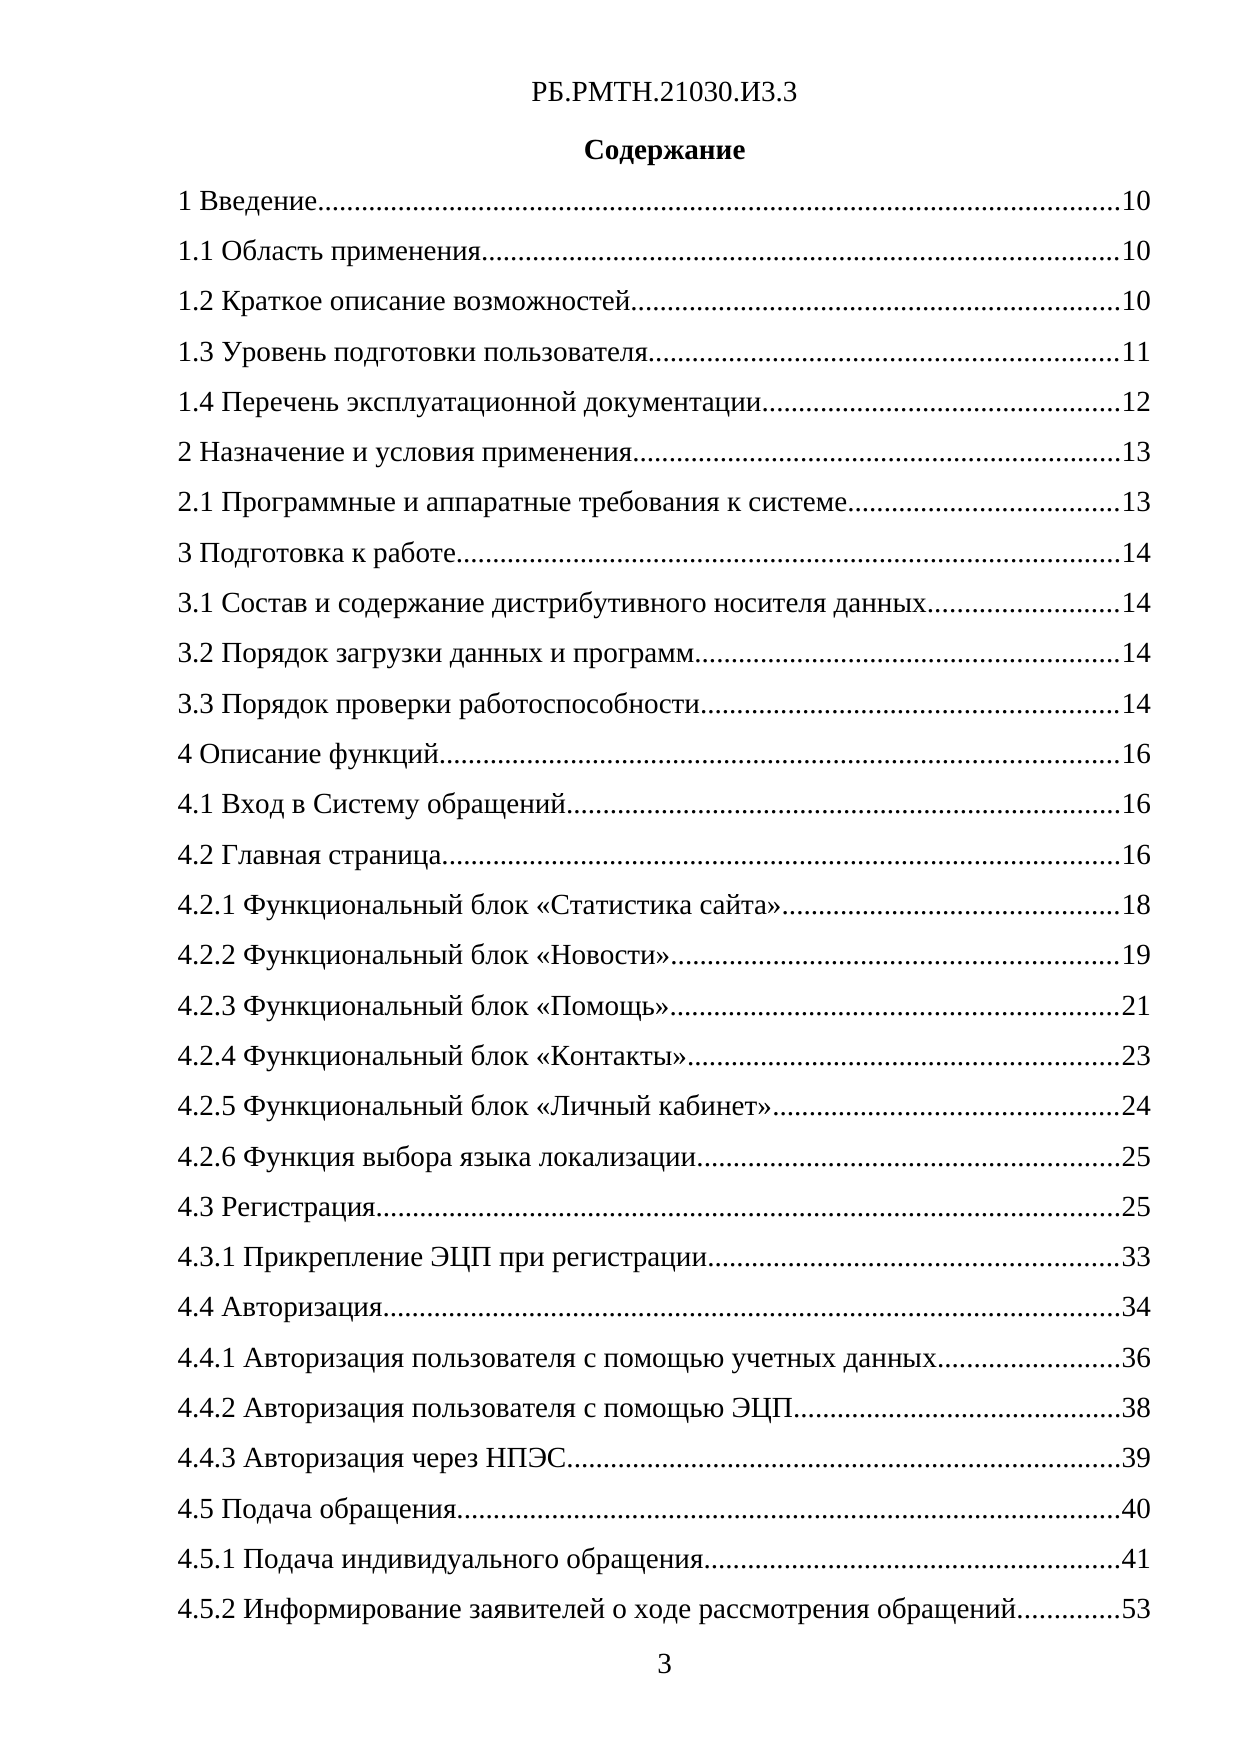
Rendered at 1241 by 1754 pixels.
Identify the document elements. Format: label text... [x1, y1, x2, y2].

text 4.5.2 Информирование заявителей о ходе рассмотрения обращений 53 [177, 1591, 1152, 1625]
text 4.4.3 Авторизация через НПЭС 39 [177, 1441, 1152, 1474]
text 4.4.1 Авторизация пользователя с помощью учетных данных 36 [177, 1340, 1152, 1373]
text 3 Подготовка к работе 14 [177, 535, 1152, 568]
text 4.4 Авторизация 34 [177, 1289, 1152, 1323]
text 4.1 Вход в Систему обращений 16 [177, 786, 1152, 820]
text 4.2.2 Функциональный блок «Новости» 19 [177, 937, 1152, 971]
text 2 Назначение и условия применения 13 [177, 434, 1152, 468]
text 1.2 Краткое описание возможностей 10 [177, 283, 1152, 317]
text 4.2.4 Функциональный блок «Контакты» 23 [177, 1038, 1152, 1072]
text 1.3 Уровень подготовки пользователя 11 [177, 334, 1152, 367]
text 2.1 Программные и аппаратные требования к системе 13 [177, 484, 1152, 518]
text 3.1 Состав и содержание дистрибутивного носителя данных 14 [177, 585, 1152, 619]
text 1 Введение 10 [177, 183, 1152, 216]
text 4.5.1 Подача индивидуального обращения 41 [177, 1541, 1152, 1575]
text 3.2 Порядок загрузки данных и программ 14 [177, 636, 1152, 669]
text 4.4.2 Авторизация пользователя с помощью ЭЦП 38 [177, 1390, 1152, 1424]
text 4 Описание функций 16 [177, 736, 1152, 770]
text 4.5 Подача обращения 40 [177, 1491, 1152, 1524]
text 3.3 Порядок проверки работоспособности 14 [177, 686, 1152, 719]
text 4.2.5 Функциональный блок «Личный кабинет» 24 [177, 1088, 1152, 1122]
text 4.2 Главная страница 16 [177, 837, 1152, 870]
text 1.1 Область применения 10 [177, 233, 1152, 267]
text 1.4 Перечень эксплуатационной документации 12 [177, 384, 1152, 417]
text 4.2.3 Функциональный блок «Помощь» 21 [177, 988, 1152, 1021]
text 4.3.1 Прикрепление ЭЦП при регистрации 33 [177, 1239, 1152, 1273]
text 4.2.6 Функция выбора языка локализации 25 [177, 1139, 1152, 1172]
text 4.3 Регистрация 25 [177, 1189, 1152, 1222]
text 4.2.1 Функциональный блок «Статистика сайта» 18 [177, 887, 1152, 921]
text Содержание [177, 132, 1152, 166]
